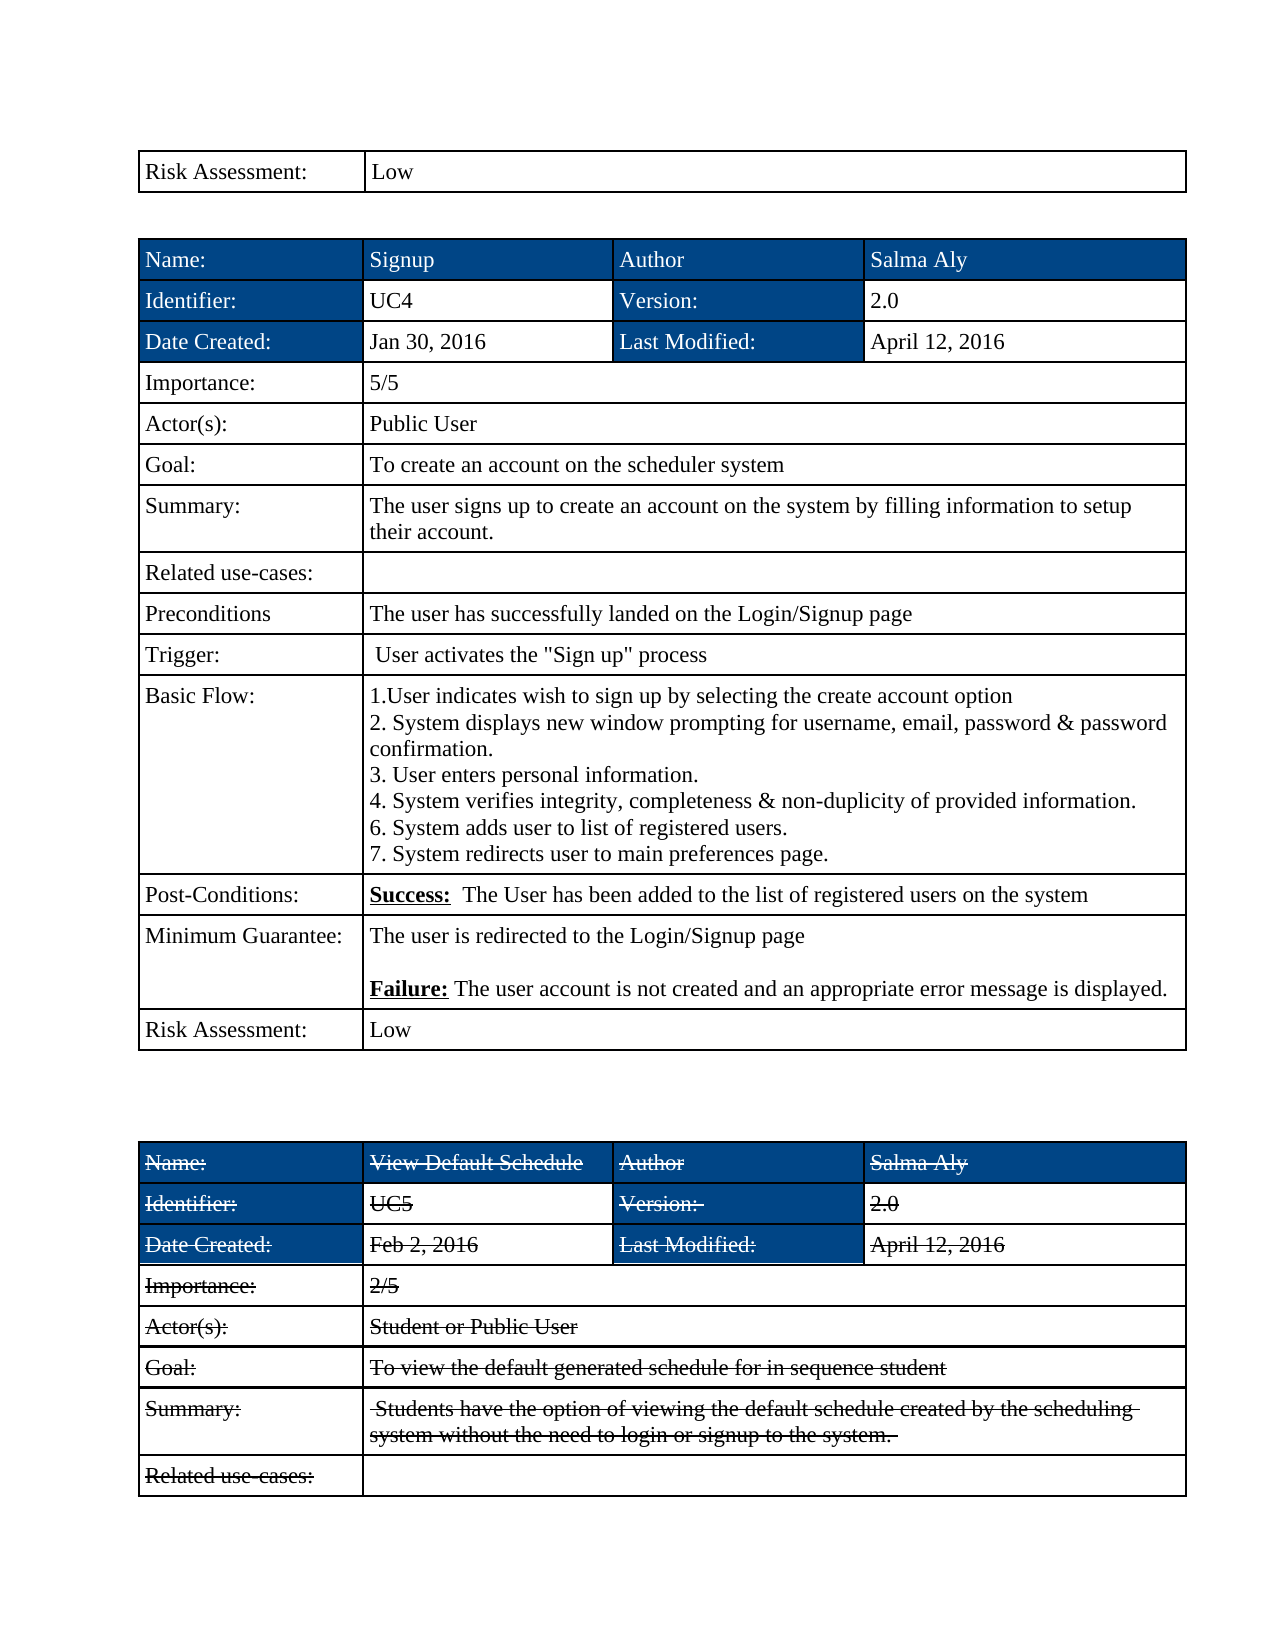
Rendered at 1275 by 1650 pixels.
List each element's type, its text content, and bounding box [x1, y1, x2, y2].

table_cell Date Created: [140, 1225, 362, 1263]
table_cell The user signs up to create an account on the system by filling information to setup their account. [364, 486, 1185, 551]
table_cell UC4 [364, 281, 612, 320]
table_cell The user is redirected to the Login/Signup page Failure: The user account is not created and an appropriate error message is displayed. [364, 916, 1185, 1007]
table_cell Summary: [140, 1389, 362, 1454]
table_cell Risk Assessment: [140, 1010, 362, 1048]
table_cell Goal: [140, 1348, 362, 1386]
table_cell April 12, 2016 [865, 1225, 1185, 1263]
table_cell Related use-cases: [140, 1456, 362, 1494]
table_cell Risk Assessment: [140, 152, 364, 191]
table_cell To create an account on the scheduler system [364, 445, 1185, 484]
table_cell Students have the option of viewing the default schedule created by the scheduling system without the need to login or signup to the system. [364, 1389, 1185, 1454]
table_cell Importance: [140, 1266, 362, 1304]
table_cell Date Created: [140, 322, 362, 361]
table_cell Post-Conditions: [140, 875, 362, 914]
table_cell Preconditions [140, 594, 362, 633]
table_cell 1.User indicates wish to sign up by selecting the create account option 2. System displays new window prompting for username, email, password & password confirmation. 3. User enters personal information. 4. System verifies integrity, completeness & non-duplicity of provided information. 6. System adds user to list of registered users. 7. System redirects user to main preferences page. [364, 676, 1185, 873]
table_cell Last Modified: [614, 1225, 863, 1263]
table_cell Goal: [140, 445, 362, 484]
table_header Author [614, 240, 863, 279]
table_cell Feb 2, 2016 [364, 1225, 612, 1263]
table_cell Basic Flow: [140, 676, 362, 873]
table_cell 2/5 [364, 1266, 1185, 1304]
table_cell Jan 30, 2016 [364, 322, 612, 361]
table_cell Importance: [140, 363, 362, 402]
table_cell Trigger: [140, 635, 362, 674]
table_cell UC5 [364, 1184, 612, 1223]
table_header Author [614, 1143, 863, 1182]
table_header Name: [140, 1143, 362, 1182]
table_cell Minimum Guarantee: [140, 916, 362, 1007]
table_cell Identifier: [140, 1184, 362, 1223]
table_cell Public User [364, 404, 1185, 443]
table_cell Actor(s): [140, 1307, 362, 1345]
table_cell Actor(s): [140, 404, 362, 443]
table_cell The user has successfully landed on the Login/Signup page [364, 594, 1185, 633]
table_header Salma Aly [865, 240, 1185, 279]
table_header Name: [140, 240, 362, 279]
table_cell User activates the "Sign up" process [364, 635, 1185, 674]
table_cell Success: The User has been added to the list of registered users on the system [364, 875, 1185, 914]
table_cell Last Modified: [614, 322, 863, 361]
table_cell 2.0 [865, 281, 1185, 320]
table_cell Related use-cases: [140, 553, 362, 592]
table_cell Identifier: [140, 281, 362, 320]
table_cell [364, 1456, 1185, 1494]
table_header View Default Schedule [364, 1143, 612, 1182]
table_cell [364, 553, 1185, 592]
table_cell Low [364, 1010, 1185, 1048]
table_header Signup [364, 240, 612, 279]
table_cell 5/5 [364, 363, 1185, 402]
table_cell To view the default generated schedule for in sequence student [364, 1348, 1185, 1386]
table_cell Version: [614, 281, 863, 320]
table_header Salma Aly [865, 1143, 1185, 1182]
table_cell Summary: [140, 486, 362, 551]
table_cell April 12, 2016 [865, 322, 1185, 361]
table_cell Student or Public User [364, 1307, 1185, 1345]
table_cell Version: [614, 1184, 863, 1223]
table_cell Low [366, 152, 1185, 191]
table_cell 2.0 [865, 1184, 1185, 1223]
